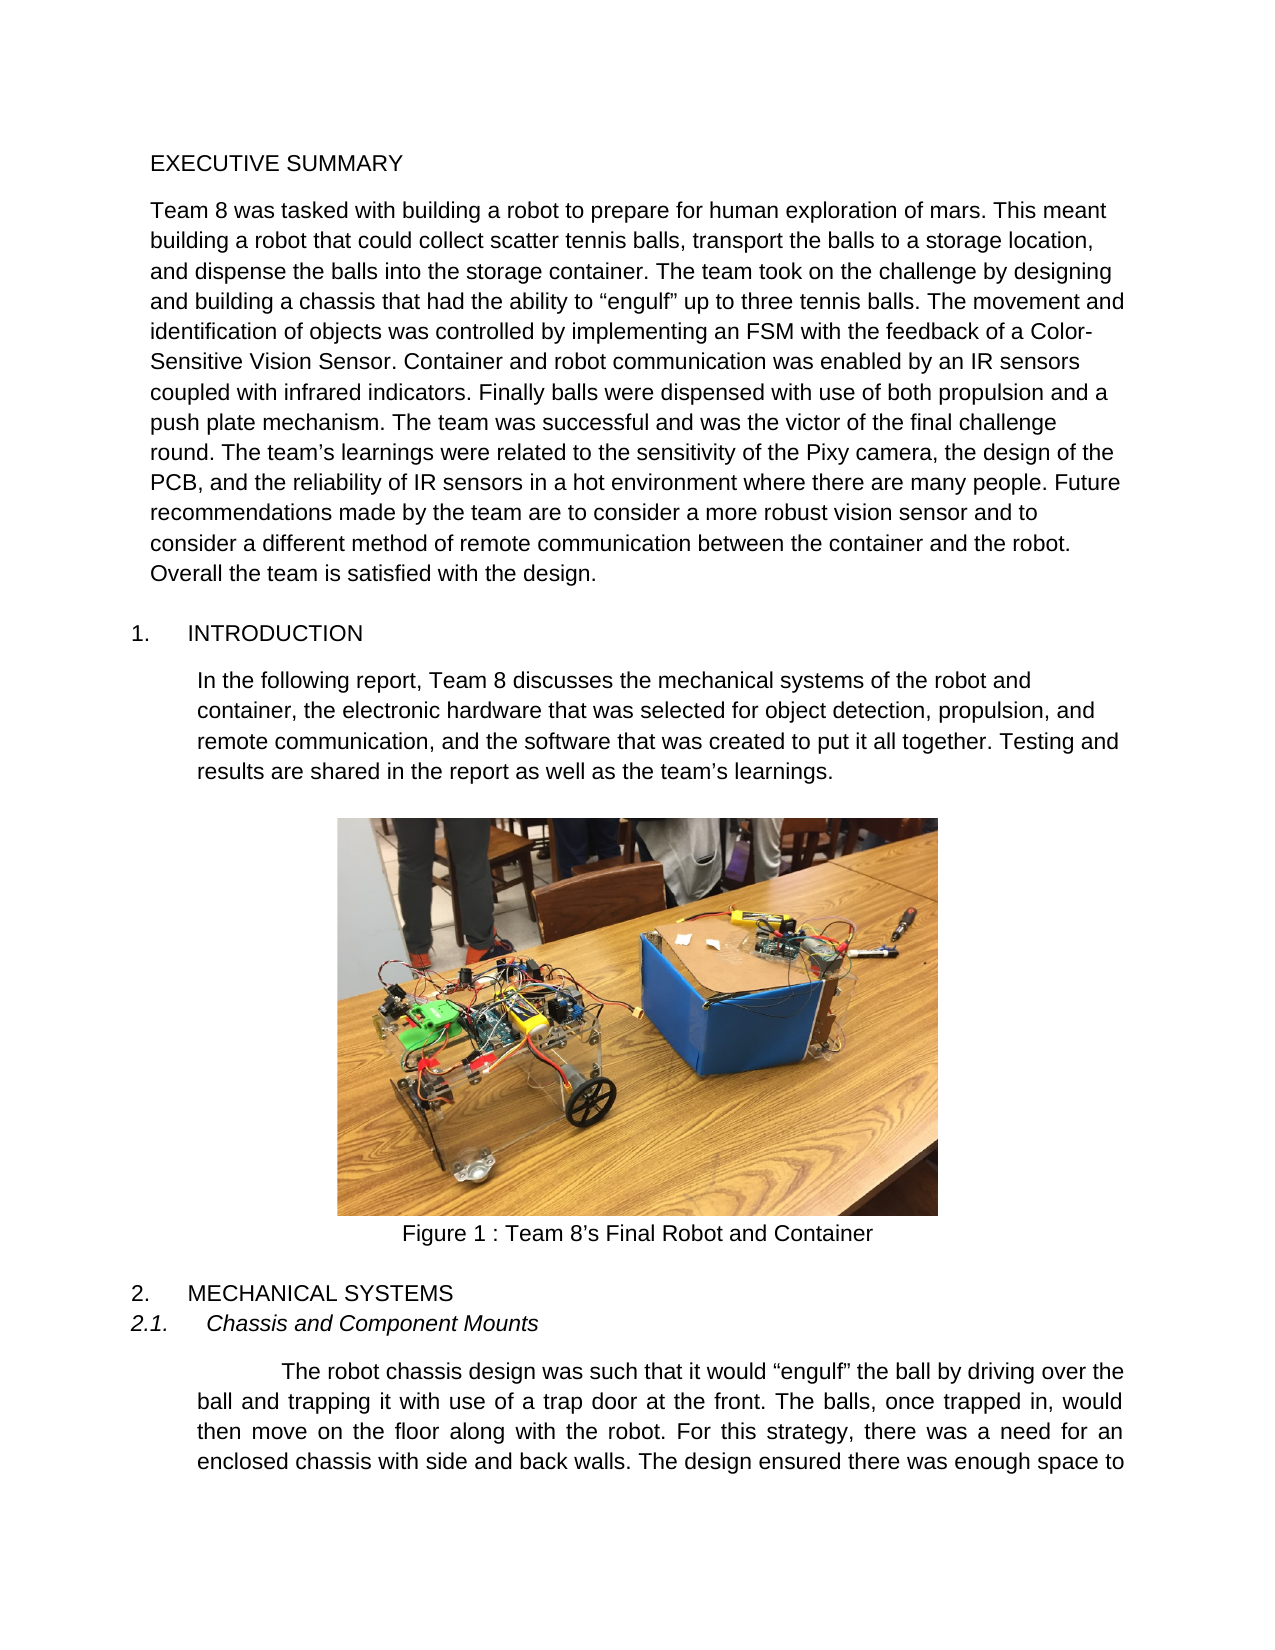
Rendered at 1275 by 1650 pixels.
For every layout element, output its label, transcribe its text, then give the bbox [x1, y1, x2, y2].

list MECHANICAL SYSTEMS [150, 1280, 1125, 1307]
text Team 8 was tasked with building a robot to prepare for human exploration of mars. This meant building a robot that could collect scatter tennis balls, transport the balls to a storage location, and dispense the balls into the storage container. The team took on the challenge by designing and building a chassis that had the ability to “engulf” up to three tennis balls. The movement and identification of objects was controlled by implementing an FSM with the feedback of a Color-Sensitive Vision Sensor. Container and robot communication was enabled by an IR sensors coupled with infrared indicators. Finally balls were dispensed with use of both propulsion and a push plate mechanism. The team was successful and was the victor of the final challenge round. The team’s learnings were related to the sensitivity of the Pixy camera, the design of the PCB, and the reliability of IR sensors in a hot environment where there are many people. Future recommendations made by the team are to consider a more robust vision sensor and to consider a different method of remote communication between the container and the robot. Overall the team is satisfied with the design. [150, 197, 1125, 586]
picture [337, 818, 938, 1216]
text EXECUTIVE SUMMARY [150, 150, 1125, 176]
list INTRODUCTION [150, 620, 1125, 646]
text Figure 1 : Team 8’s Final Robot and Container [150, 1220, 1125, 1246]
text In the following report, Team 8 discusses the mechanical systems of the robot and container, the electronic hardware that was selected for object detection, propulsion, and remote communication, and the software that was created to put it all together. Testing and results are shared in the report as well as the team’s learnings. [197, 667, 1125, 784]
list Chassis and Component Mounts [169, 1310, 1125, 1337]
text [197, 1358, 1125, 1474]
